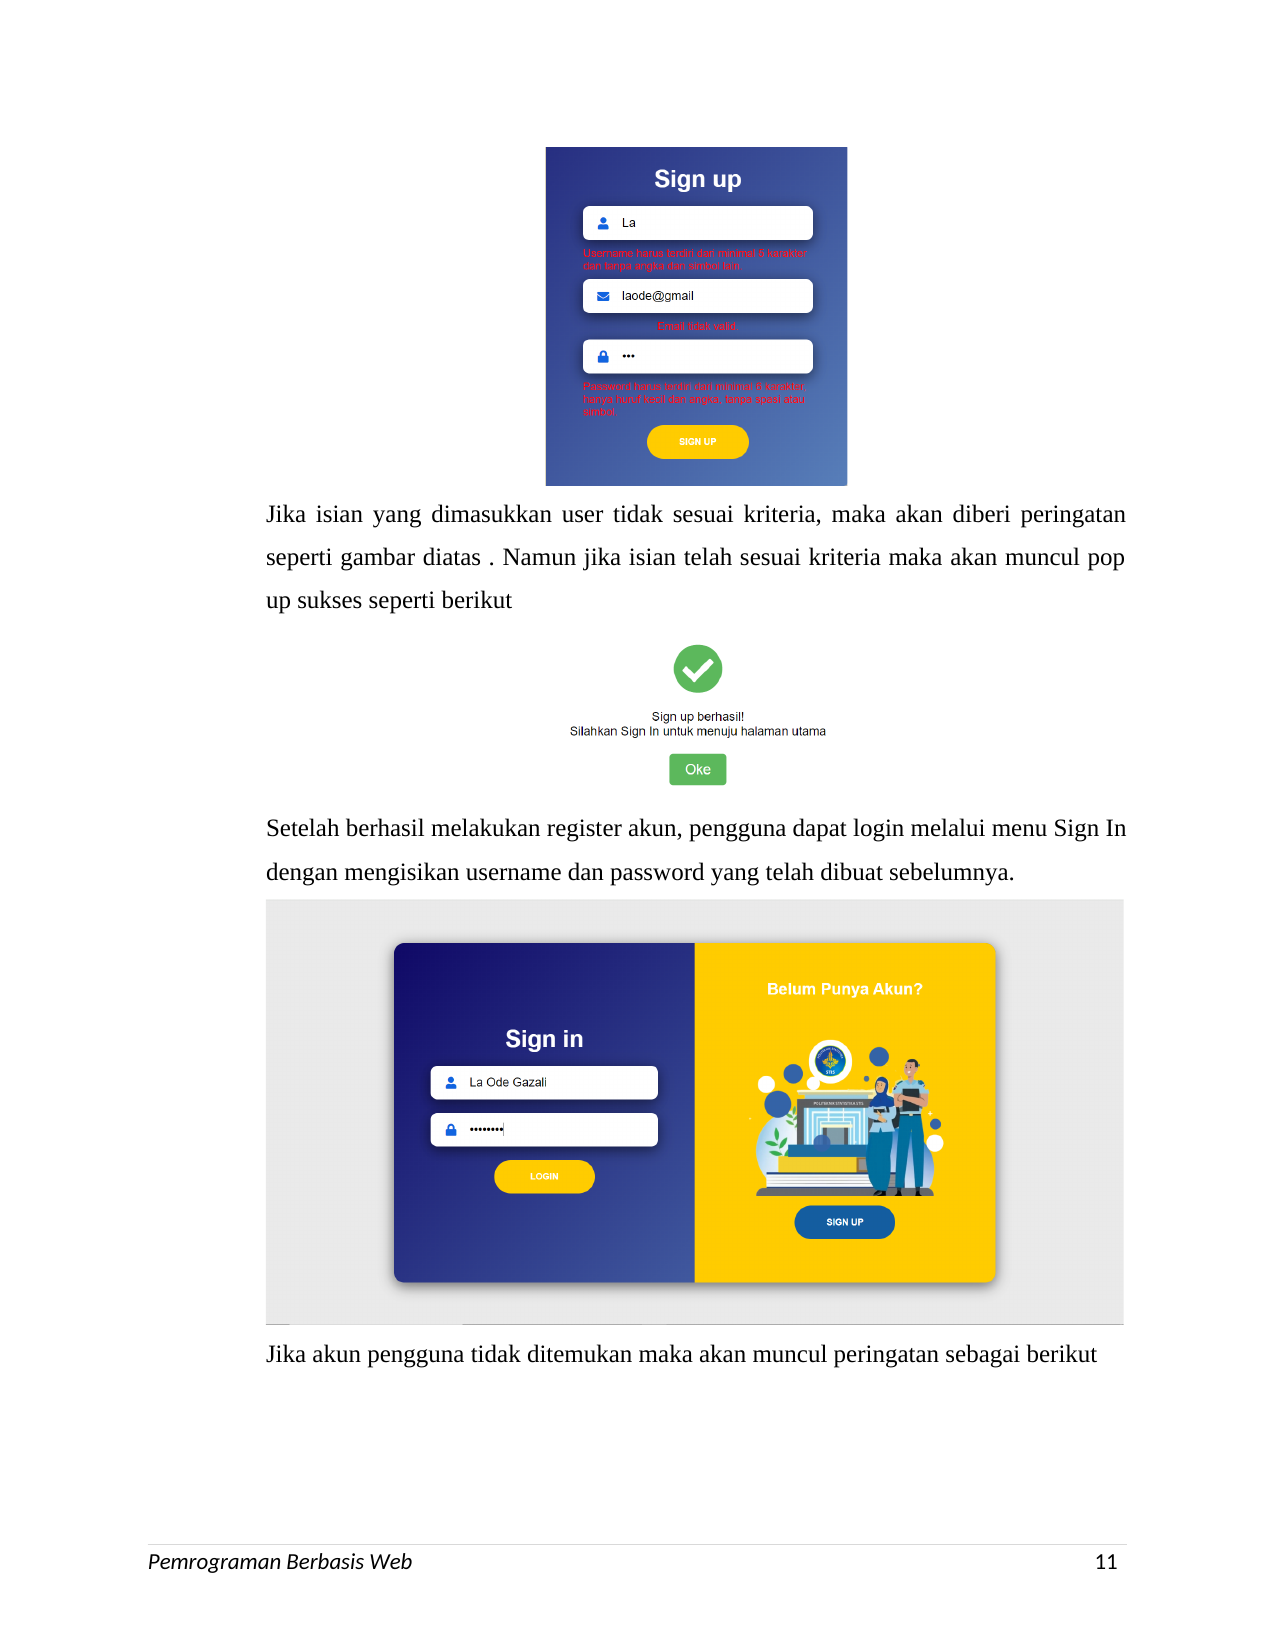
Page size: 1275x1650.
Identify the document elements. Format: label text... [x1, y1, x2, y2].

picture [545, 147, 848, 486]
picture [556, 628, 837, 800]
list Setelah berhasil melakukan register akun, pengguna dapat login melalui menu Sign In dengan mengisikan username dan password yang telah dibuat sebelumnya. [266, 813, 1127, 885]
picture [265, 899, 1124, 1325]
list Jika isian yang dimasukkan user tidak sesuai kriteria, maka akan diberi peringatan seperti gambar diatas . Namun jika isian telah sesuai kriteria maka akan muncul pop up sukses seperti berikut [266, 499, 1127, 614]
list Jika akun pengguna tidak ditemukan maka akan muncul peringatan sebagai berikut [266, 1339, 1127, 1367]
